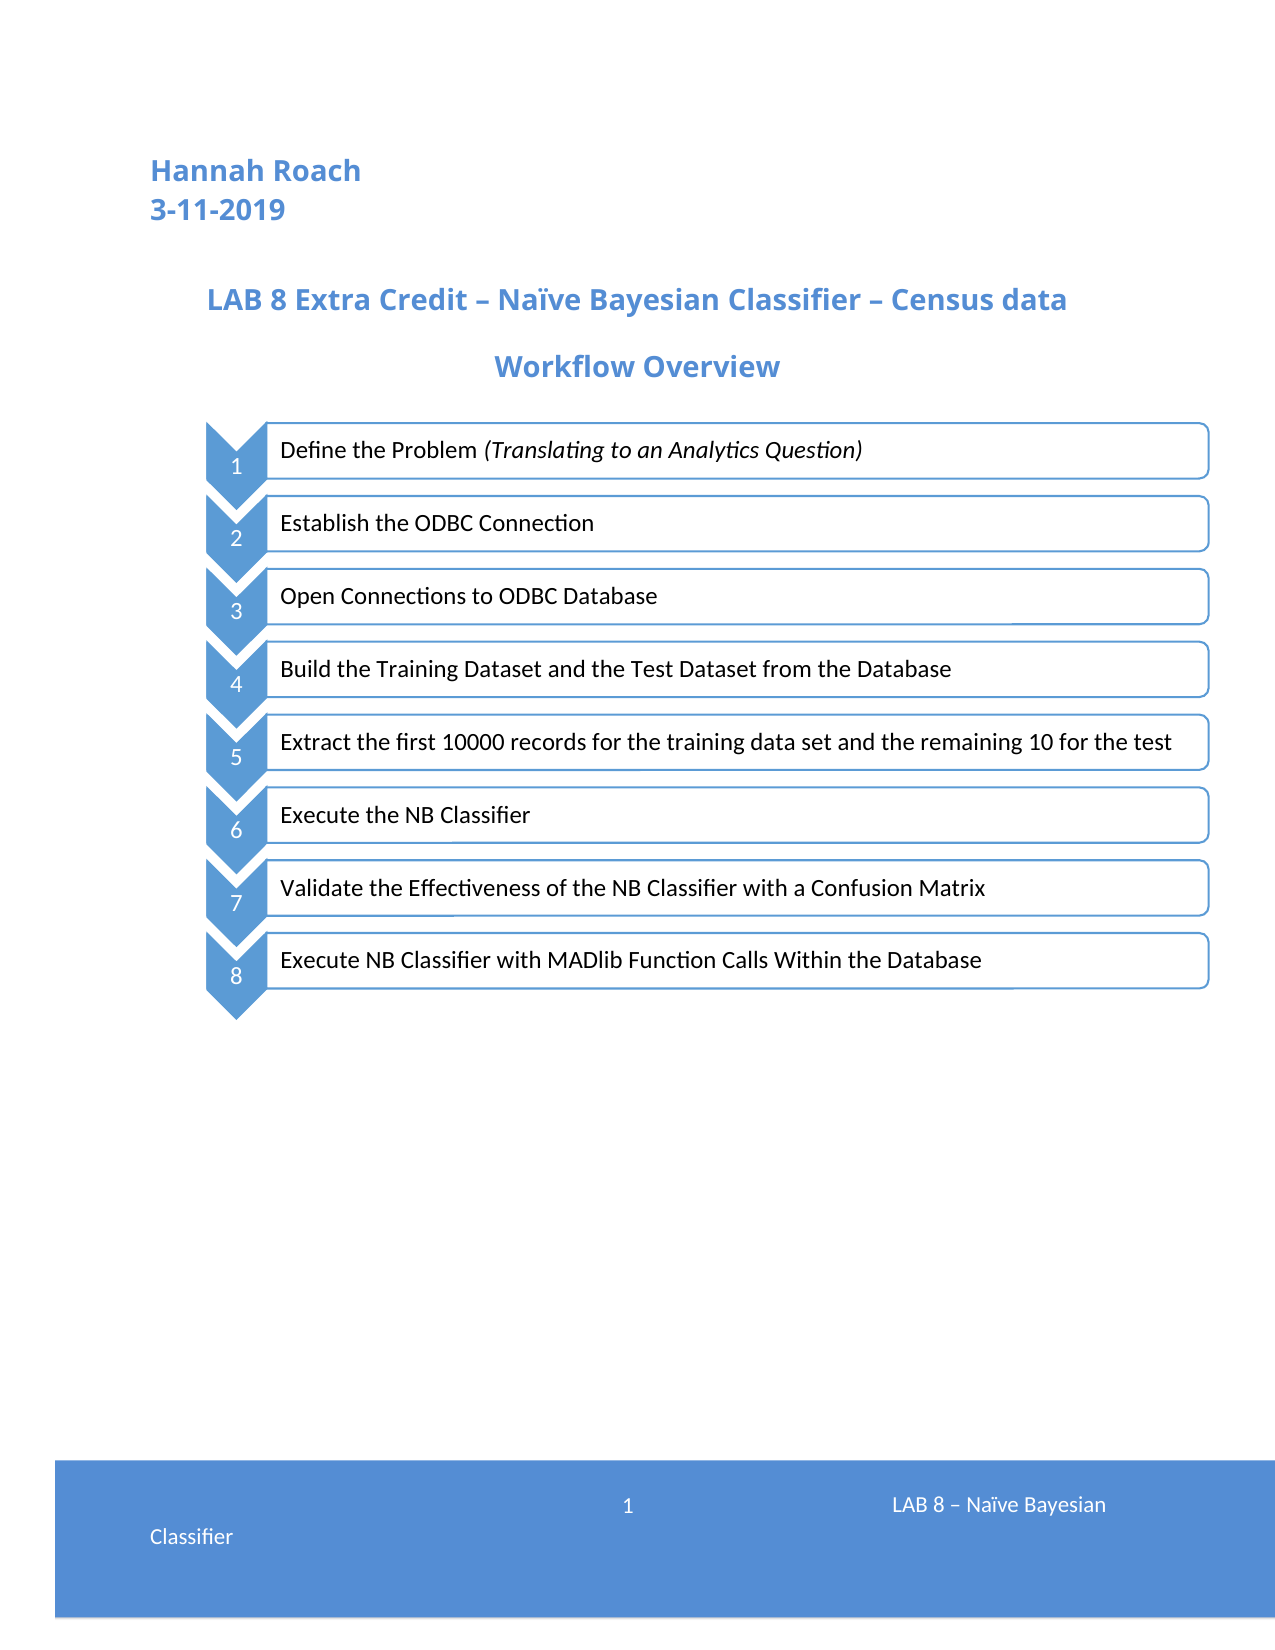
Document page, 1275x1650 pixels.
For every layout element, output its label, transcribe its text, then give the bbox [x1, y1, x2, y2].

subtitle 3-11-2019 [150, 190, 1125, 229]
subtitle Workflow Overview [150, 346, 1125, 386]
subtitle Hannah Roach [150, 150, 1125, 190]
subtitle LAB 8 Extra Credit – Naïve Bayesian Classifier – Census data [150, 279, 1125, 319]
